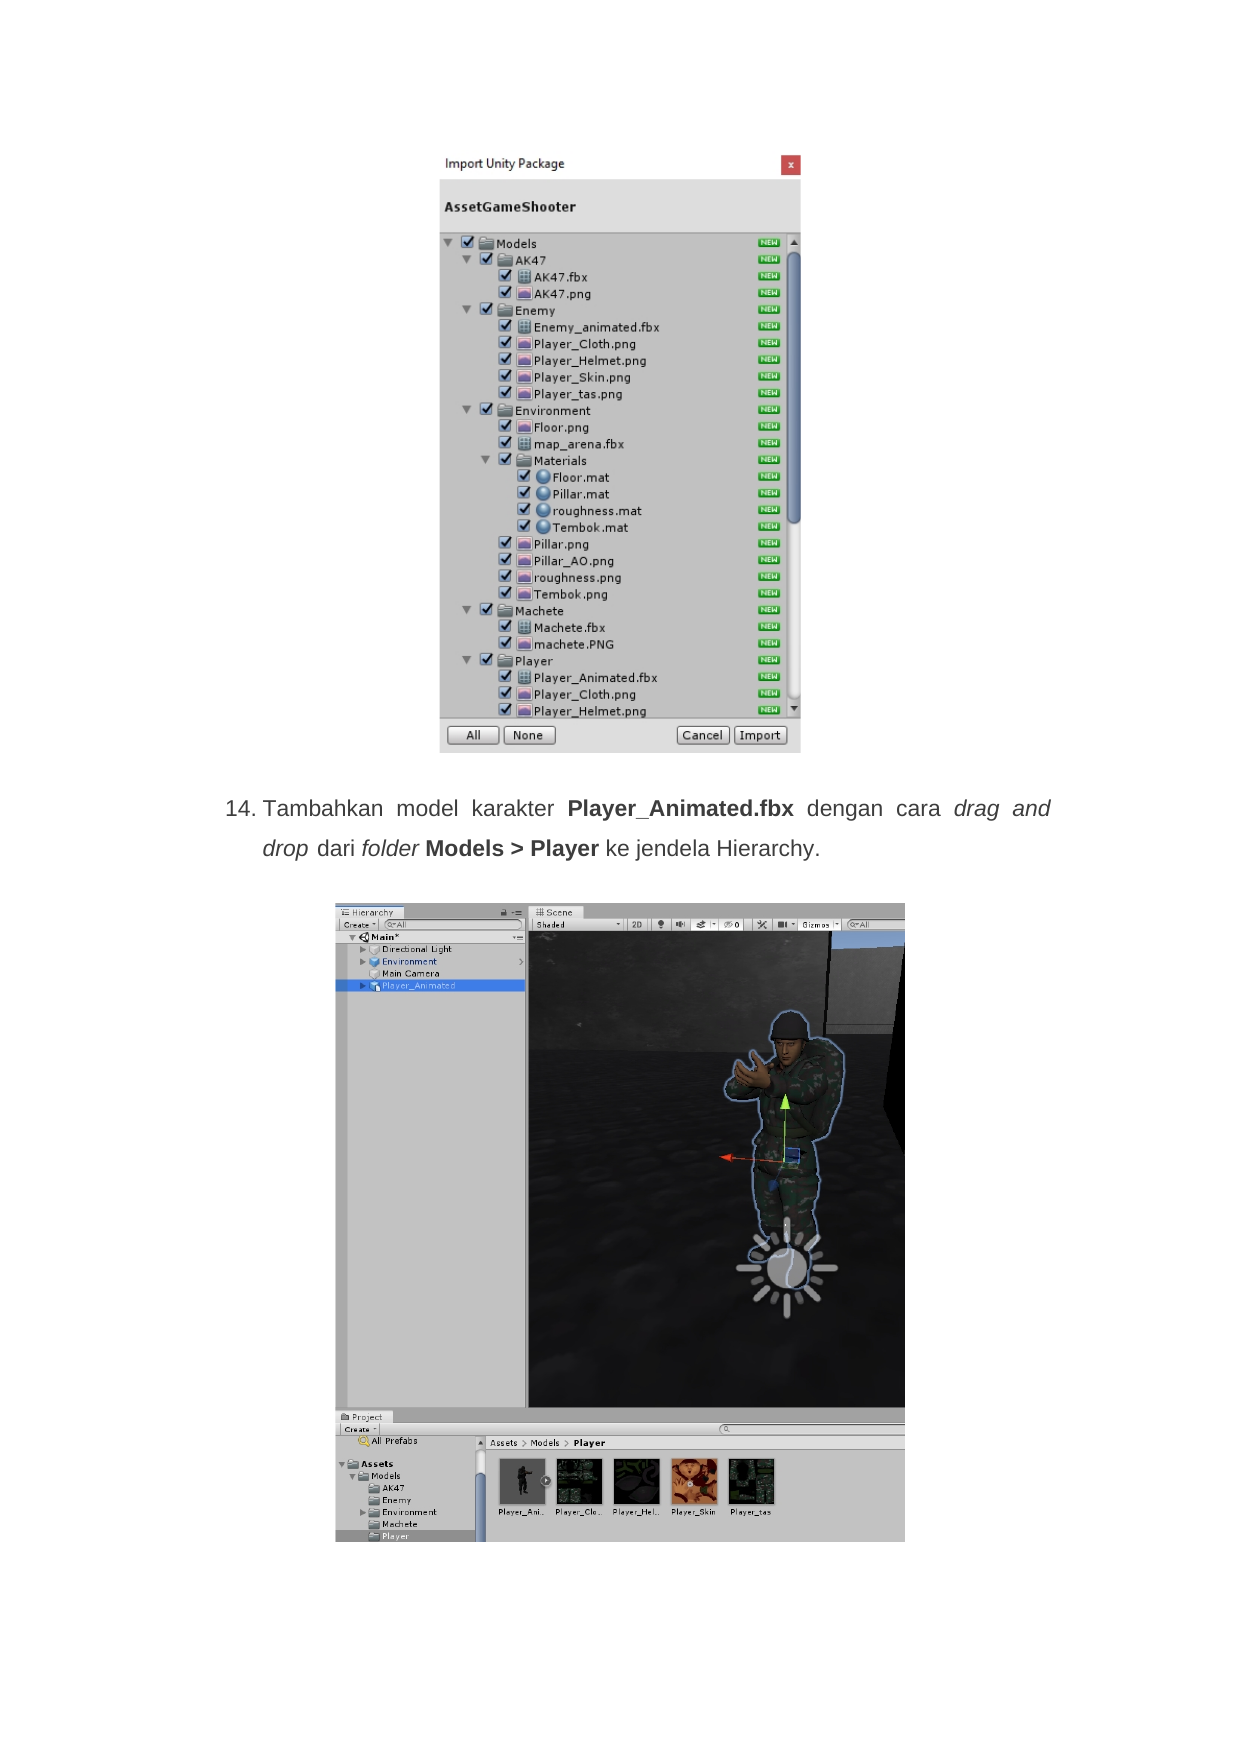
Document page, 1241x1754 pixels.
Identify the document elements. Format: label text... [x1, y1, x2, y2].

list Tambahkan model karakter Player_Animated.fbx dengan cara drag and drop dari folder Models > Player ke jendela Hierarchy. [225, 795, 1053, 861]
picture [439, 150, 801, 753]
picture [335, 903, 905, 1542]
